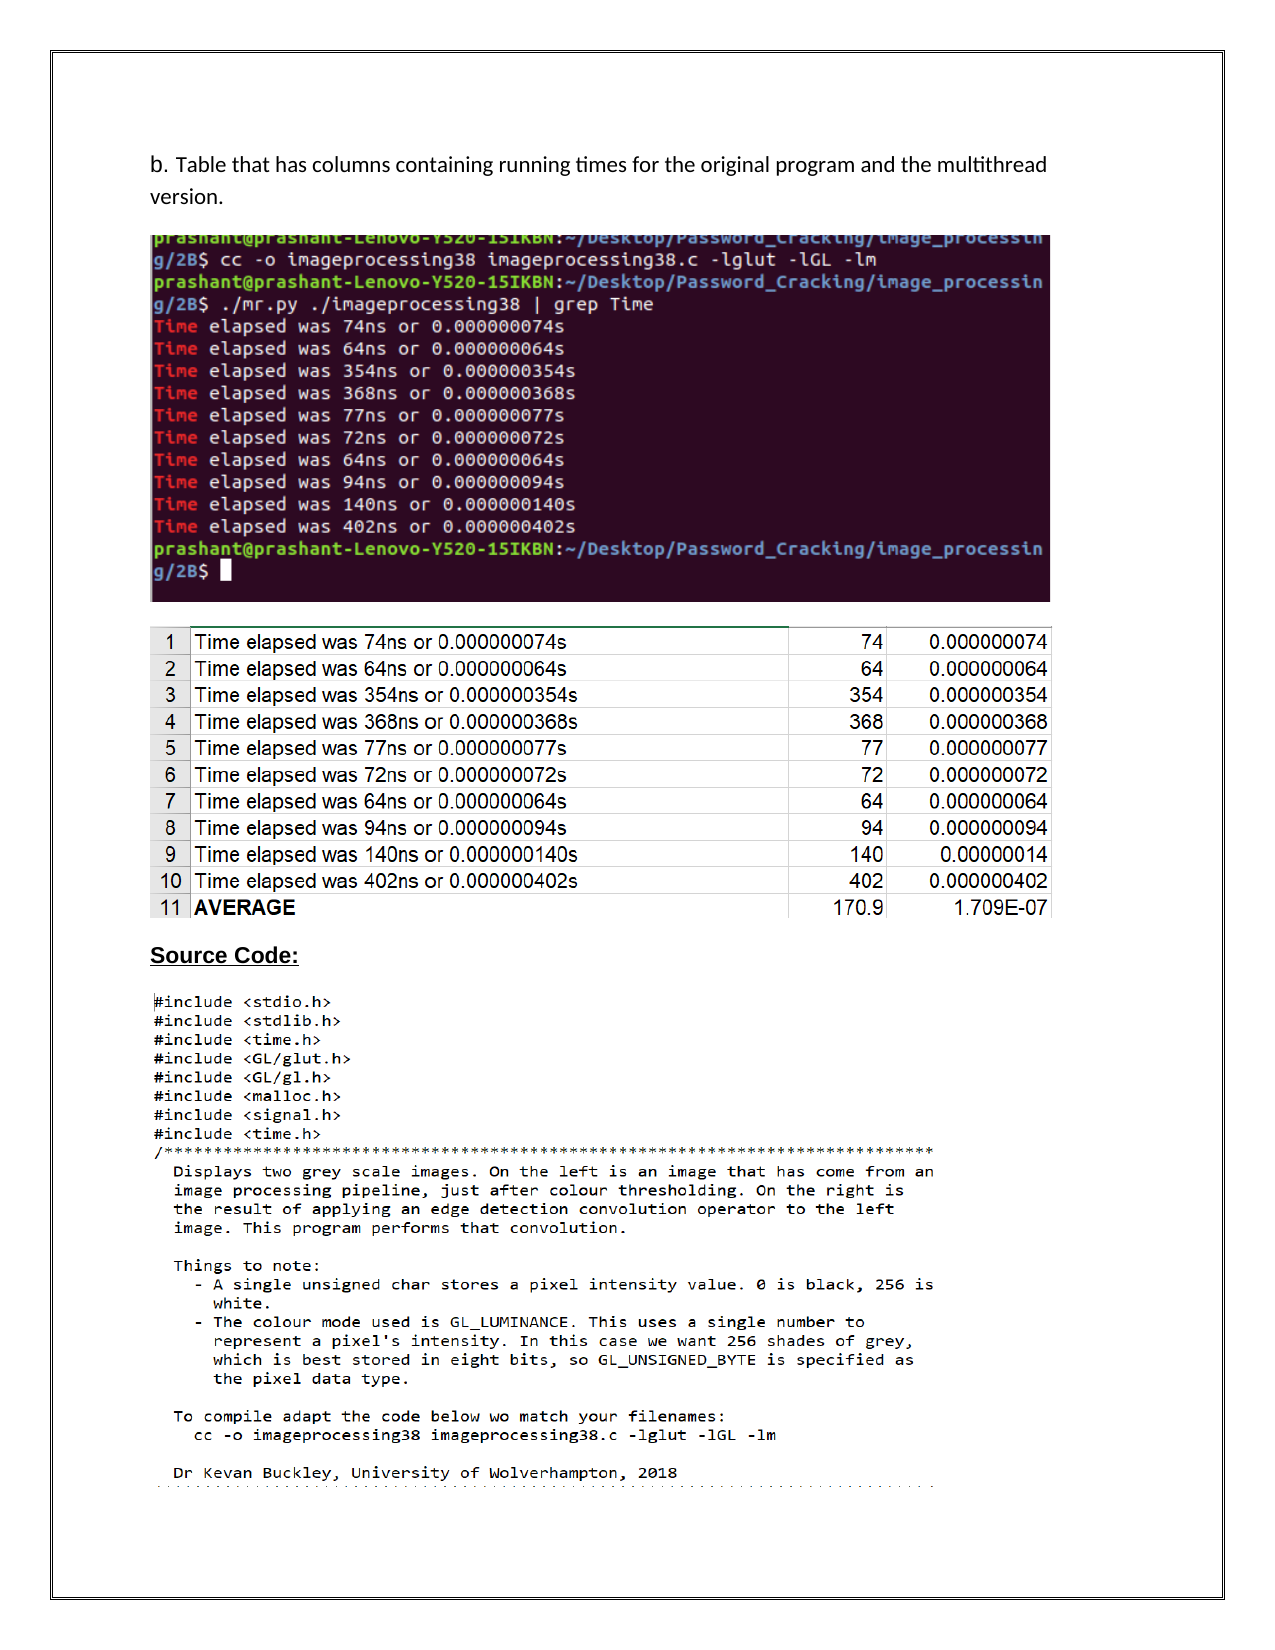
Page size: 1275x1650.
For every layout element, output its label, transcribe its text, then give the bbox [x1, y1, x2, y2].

text Source Code: [150, 942, 1125, 969]
picture [150, 626, 1053, 918]
picture [150, 993, 951, 1487]
text b. Table that has columns containing running times for the original program and the multithread version. [150, 150, 1125, 210]
picture [150, 235, 1050, 602]
